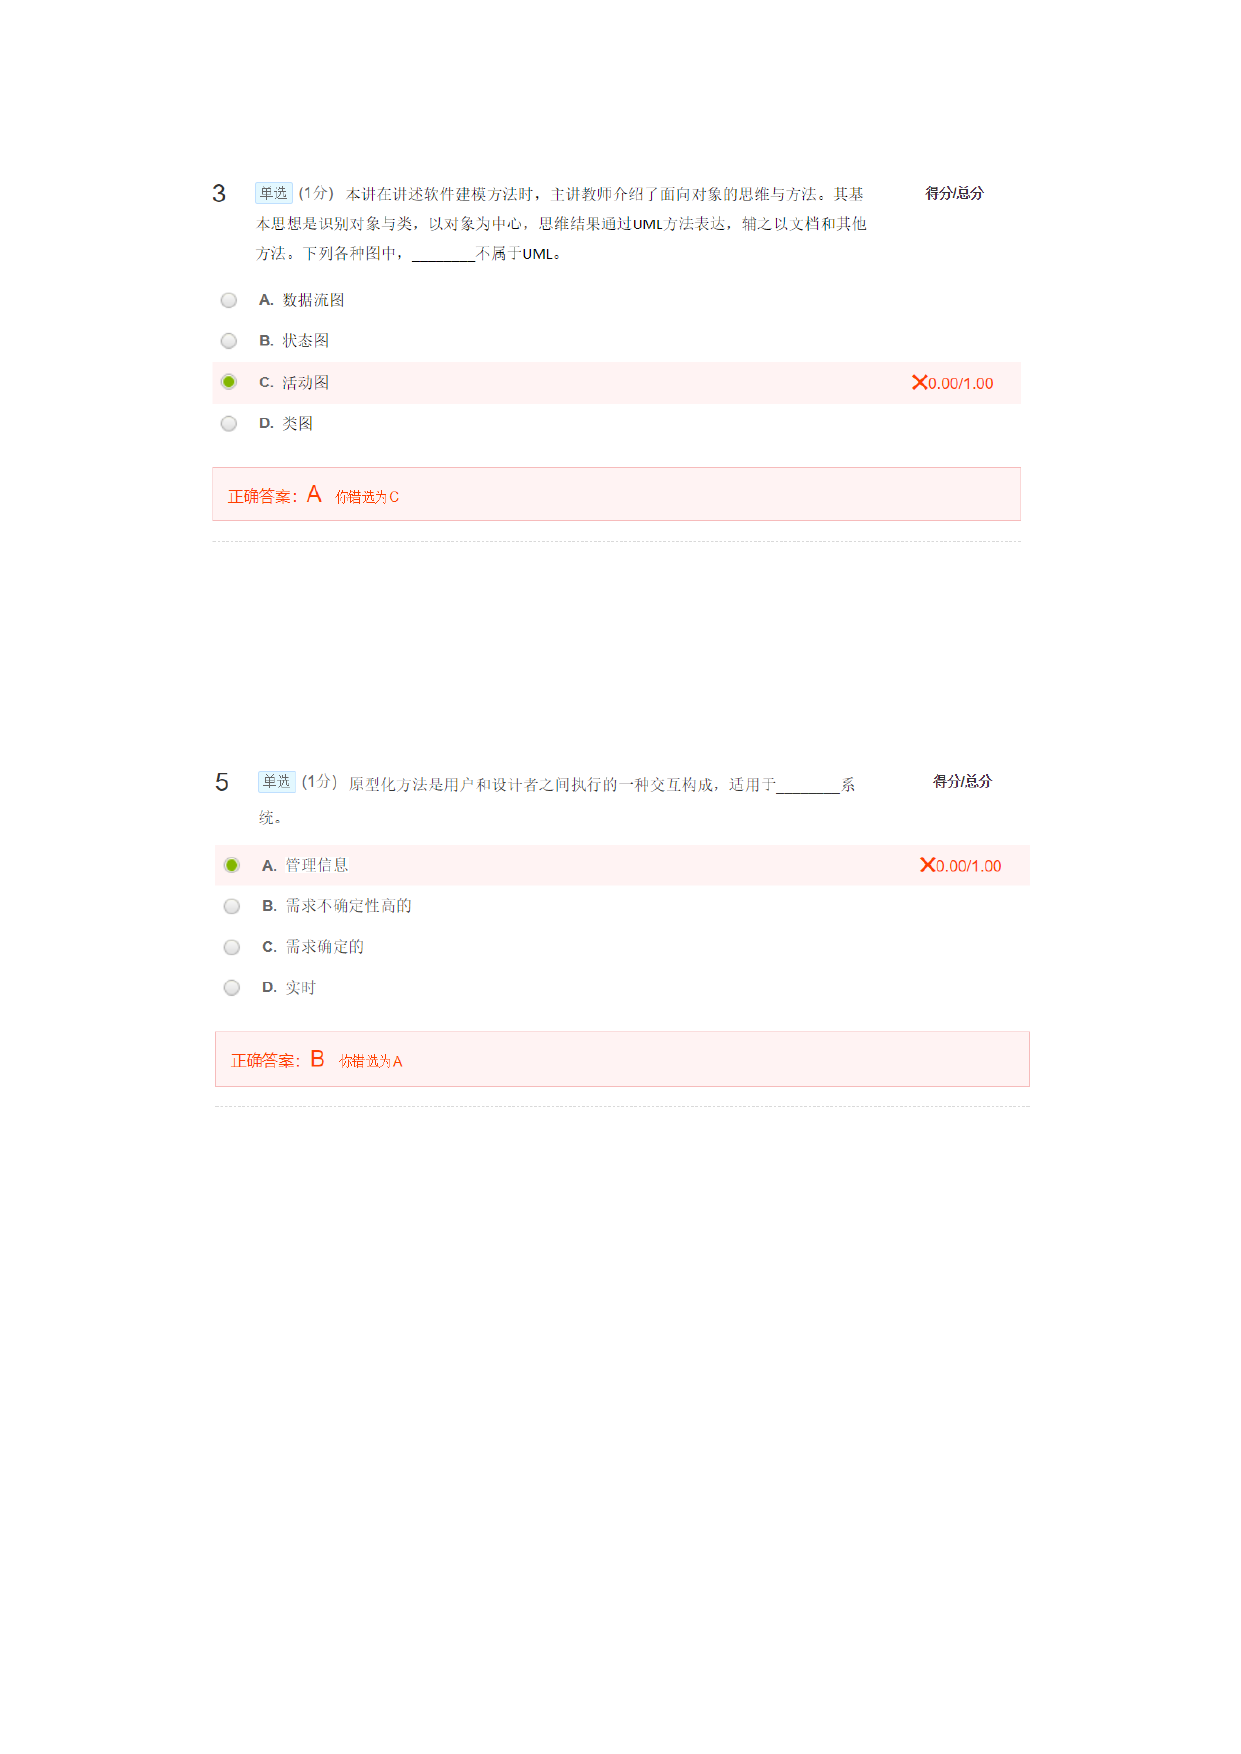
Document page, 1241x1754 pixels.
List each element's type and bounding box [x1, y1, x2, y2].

picture [187, 747, 1053, 1108]
picture [187, 162, 1053, 544]
